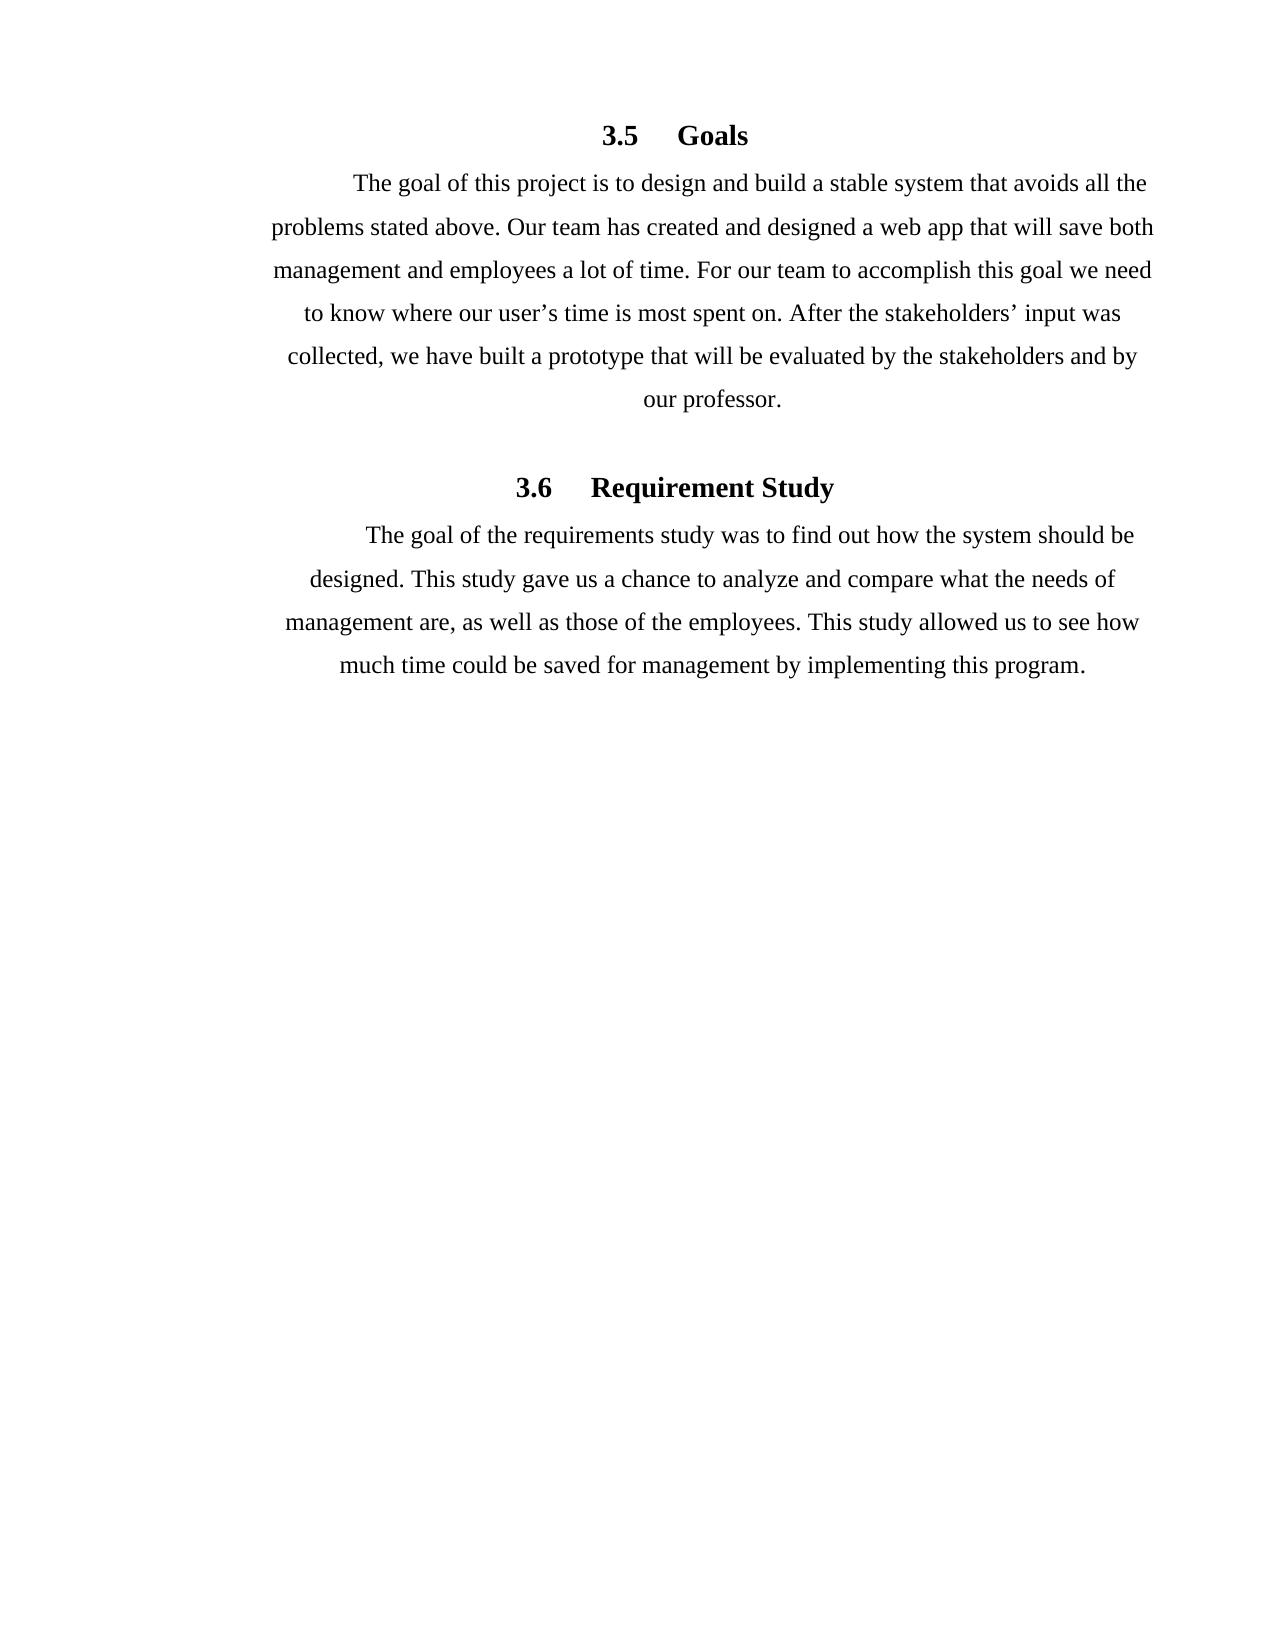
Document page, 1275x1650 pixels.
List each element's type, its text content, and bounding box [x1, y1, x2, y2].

text The goal of this project is to design and build a stable system that avoids all the problems stated above. Our team has created and designed a web app that will save both management and employees a lot of time. For our team to accomplish this goal we need to know where our user’s time is most spent on. After the stakeholders’ input was collected, we have built a prototype that will be evaluated by the stakeholders and by our professor. [268, 168, 1157, 413]
list Goals [193, 118, 1157, 152]
text The goal of the requirements study was to find out how the system should be designed. This study gave us a chance to analyze and compare what the needs of management are, as well as those of the employees. This study allowed us to see how much time could be saved for management by implementing this program. [268, 521, 1157, 679]
list Requirement Study [193, 470, 1157, 504]
